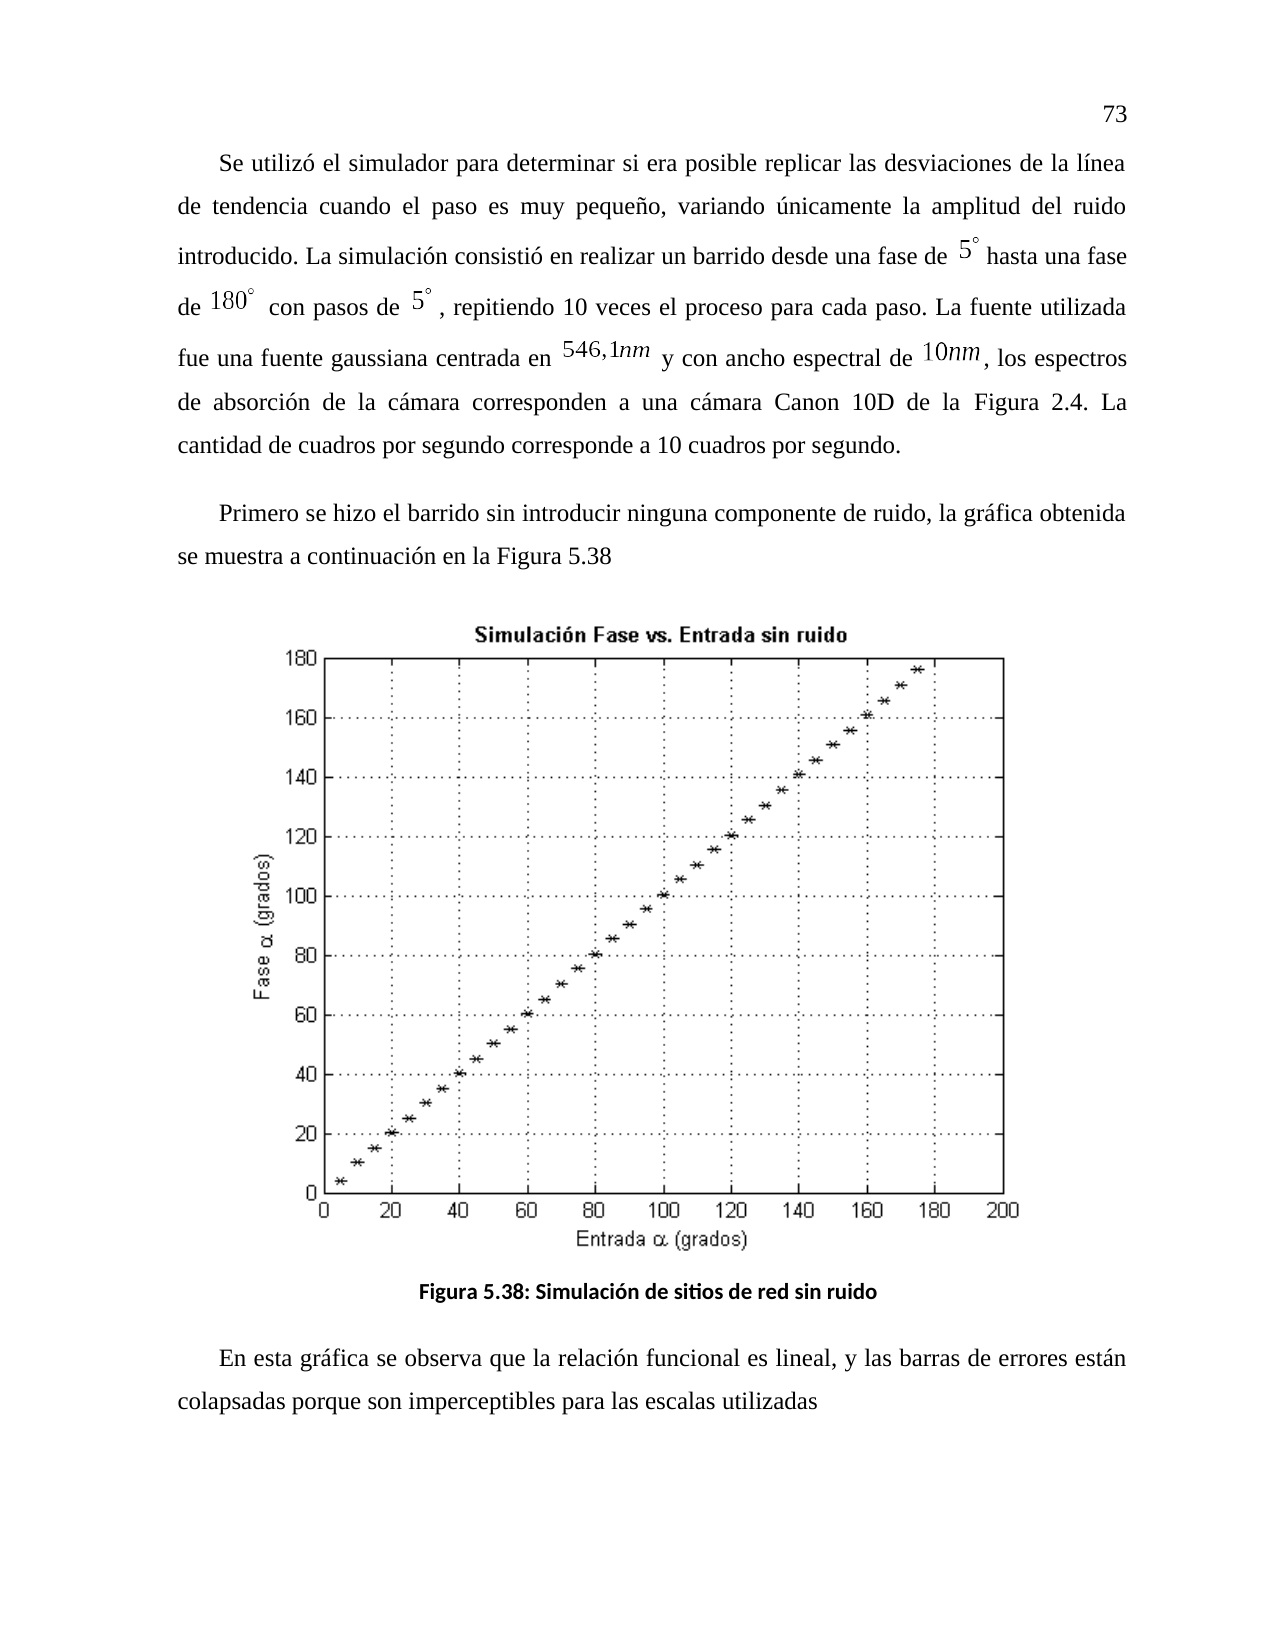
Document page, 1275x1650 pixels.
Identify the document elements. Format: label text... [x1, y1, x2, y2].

picture [210, 608, 1086, 1265]
table_header Figura 5.7: Simulación de sitios de red sin ruido [166, 609, 1131, 1318]
text En esta gráfica se observa que la relación funcional es lineal, y las barras de errores están colapsadas porque son imperceptibles para las escalas utilizadas [177, 1343, 1127, 1415]
